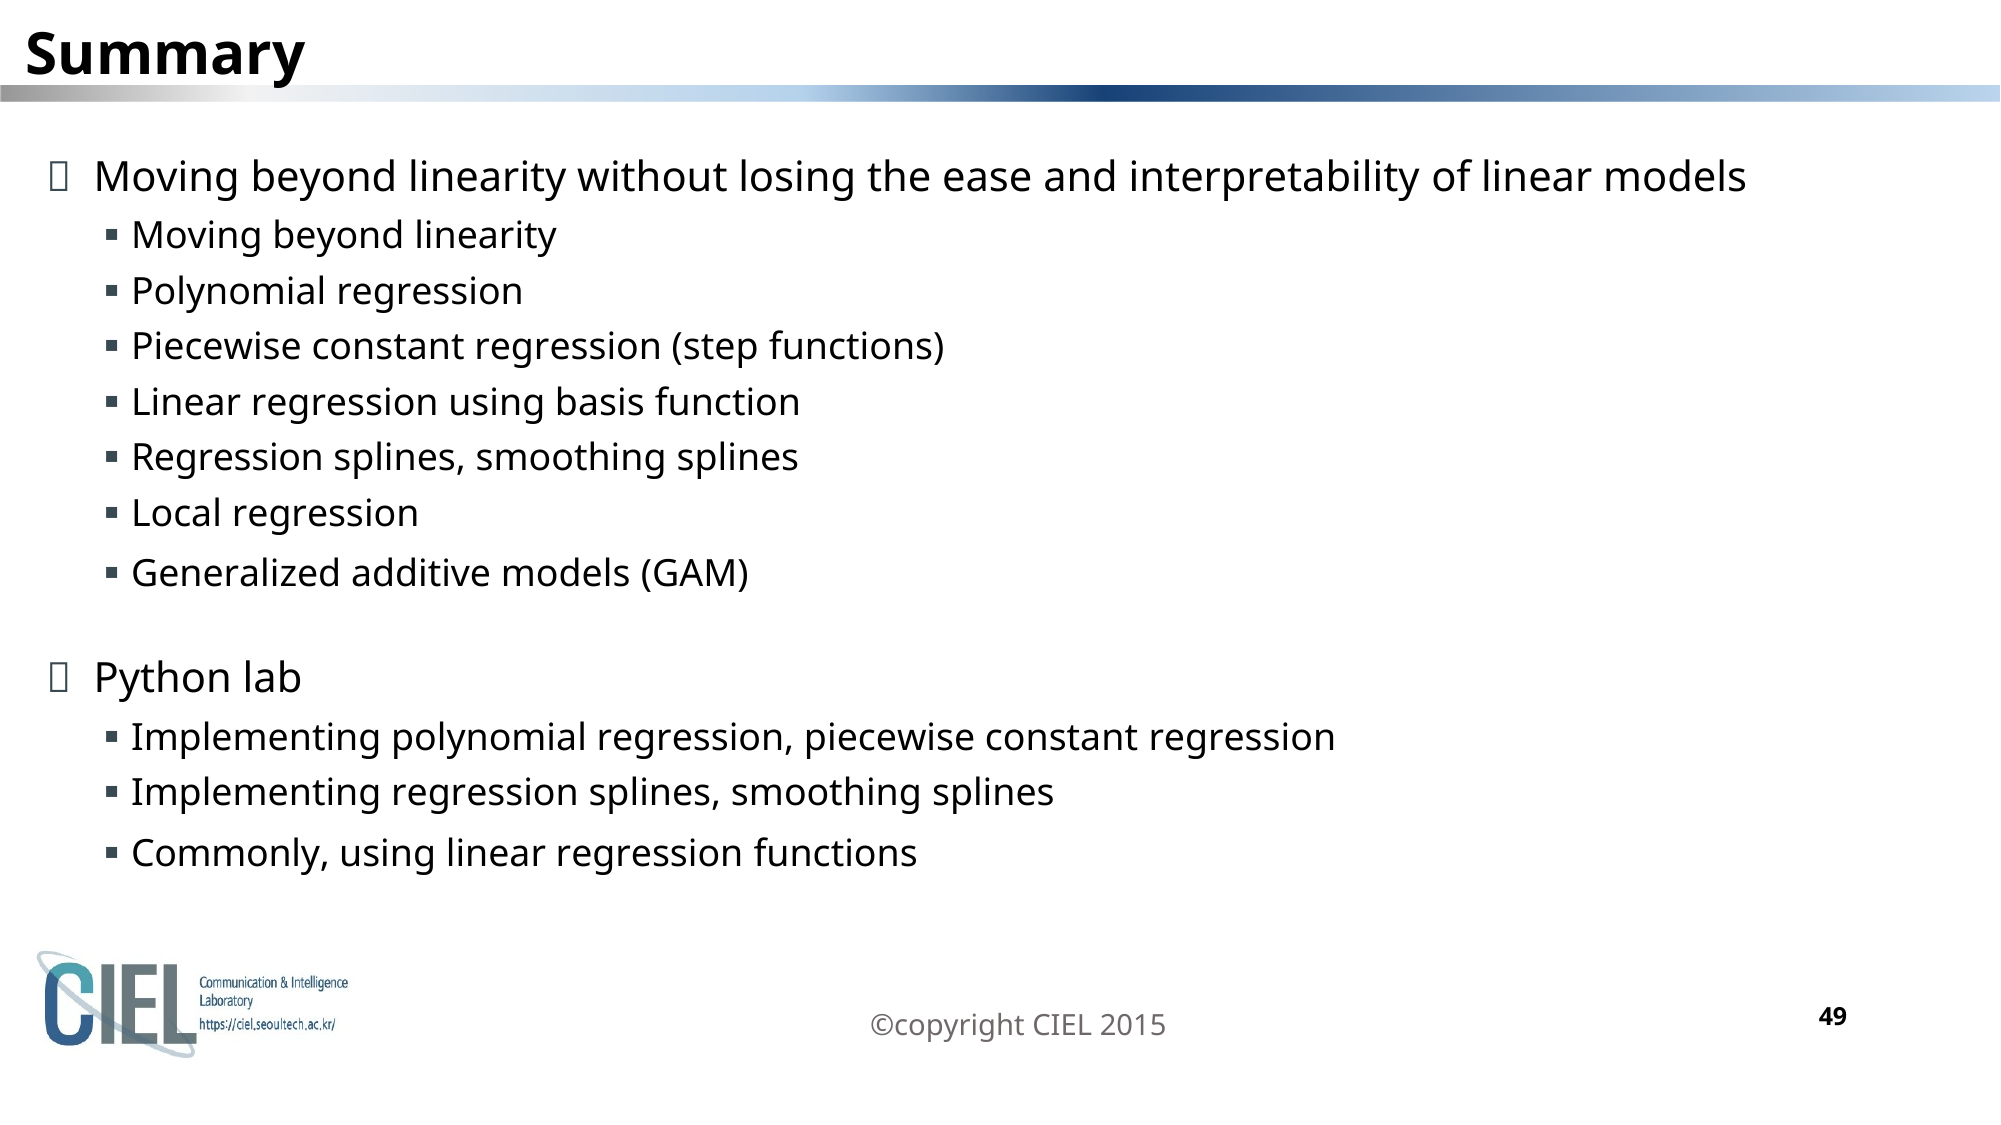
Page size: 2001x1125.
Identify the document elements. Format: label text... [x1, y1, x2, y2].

list Commonly, using linear regression functions [103, 817, 1960, 879]
list Moving beyond linearity [103, 205, 1960, 260]
list Local regression [103, 482, 1960, 537]
list Linear regression using basis function [103, 371, 1960, 426]
list Polynomial regression [103, 260, 1960, 315]
picture [32, 941, 356, 1060]
list Piecewise constant regression (step functions) [103, 315, 1960, 371]
list Implementing polynomial regression, piecewise constant regression [103, 707, 1960, 762]
list Implementing regression splines, smoothing splines [103, 762, 1960, 817]
picture [0, 85, 2000, 102]
list Generalized additive models (GAM) [103, 537, 1960, 599]
list Moving beyond linearity without losing the ease and interpretability of linear models [46, 136, 1960, 205]
subtitle Summary [25, 0, 1960, 93]
text ©copyright CIEL 2015 49 [870, 999, 1960, 1044]
list Regression splines, smoothing splines [103, 426, 1960, 482]
list Python lab [46, 638, 1960, 707]
